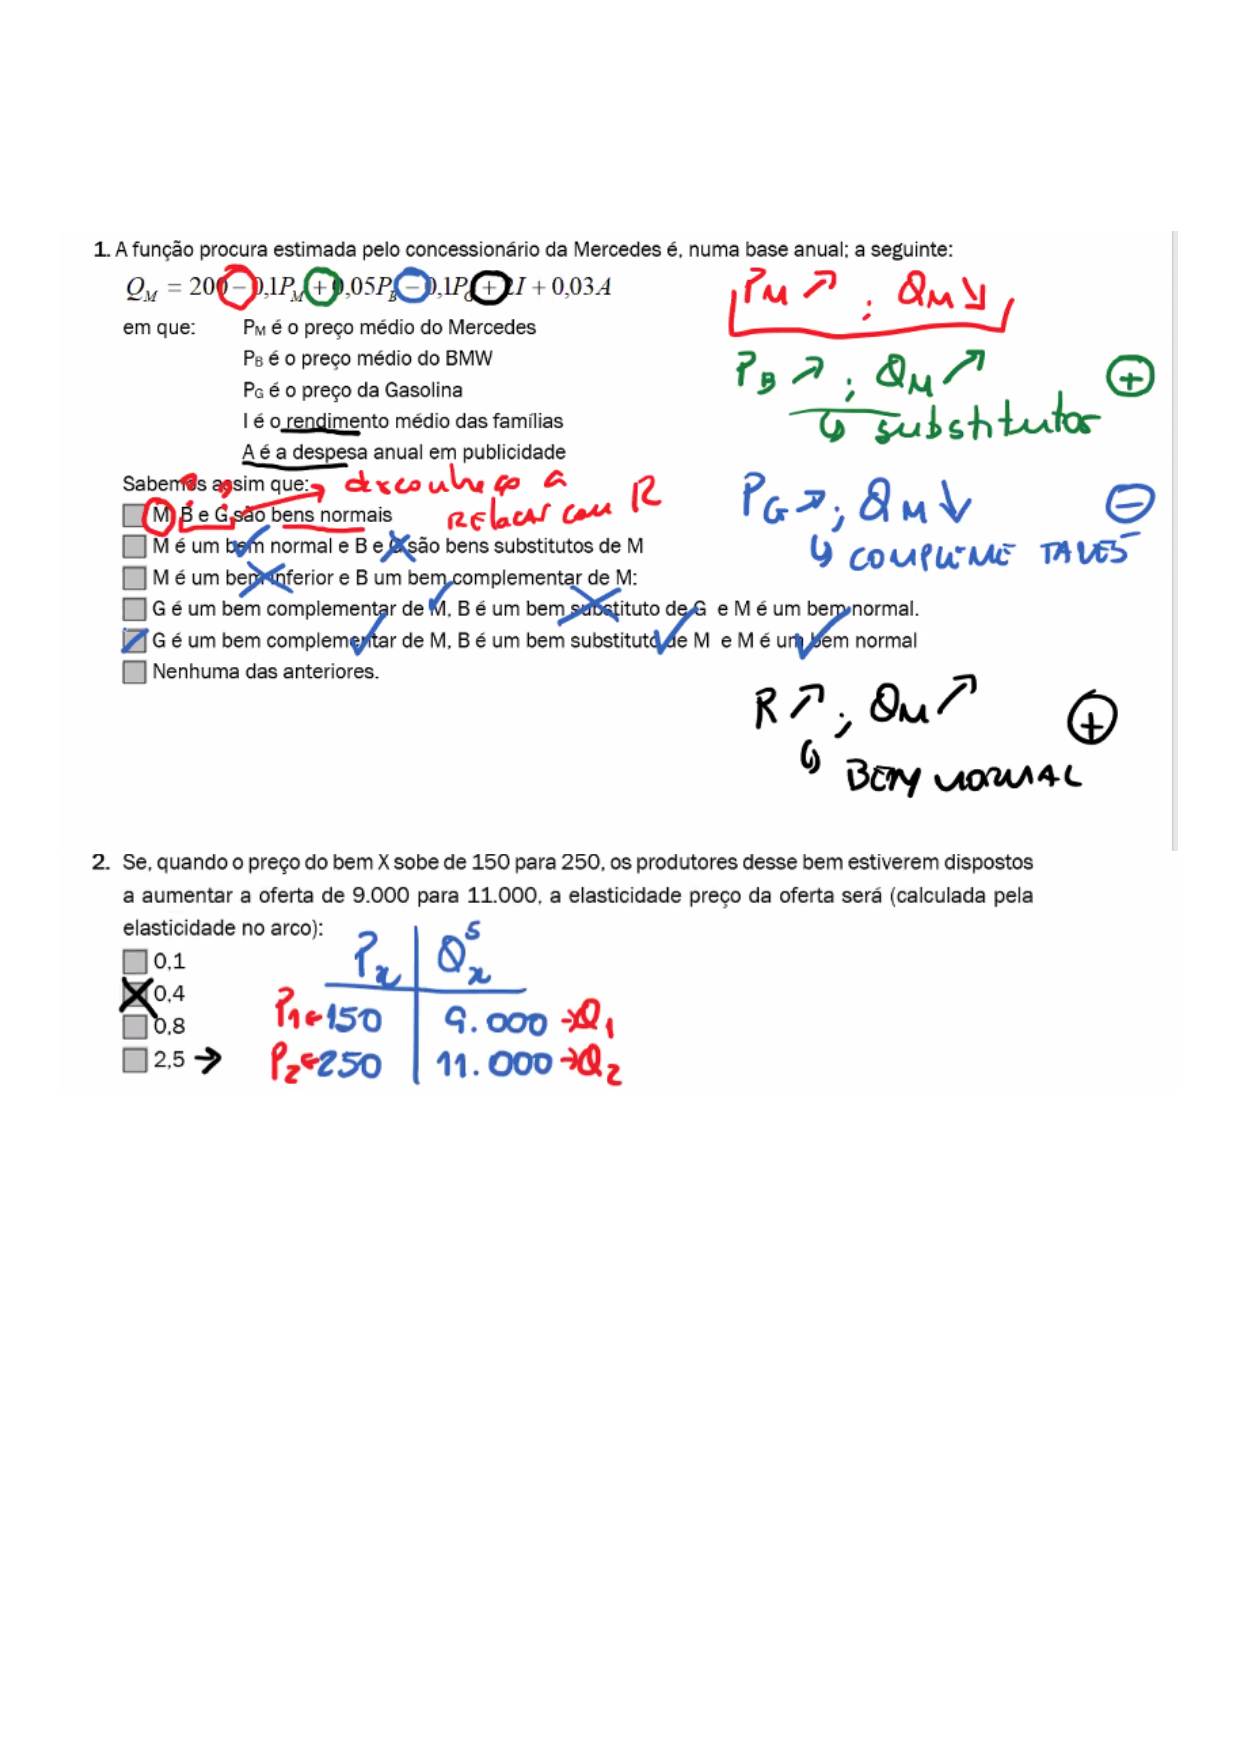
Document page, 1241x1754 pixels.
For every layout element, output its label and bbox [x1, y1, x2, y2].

picture [60, 231, 1178, 851]
picture [60, 854, 1178, 1094]
